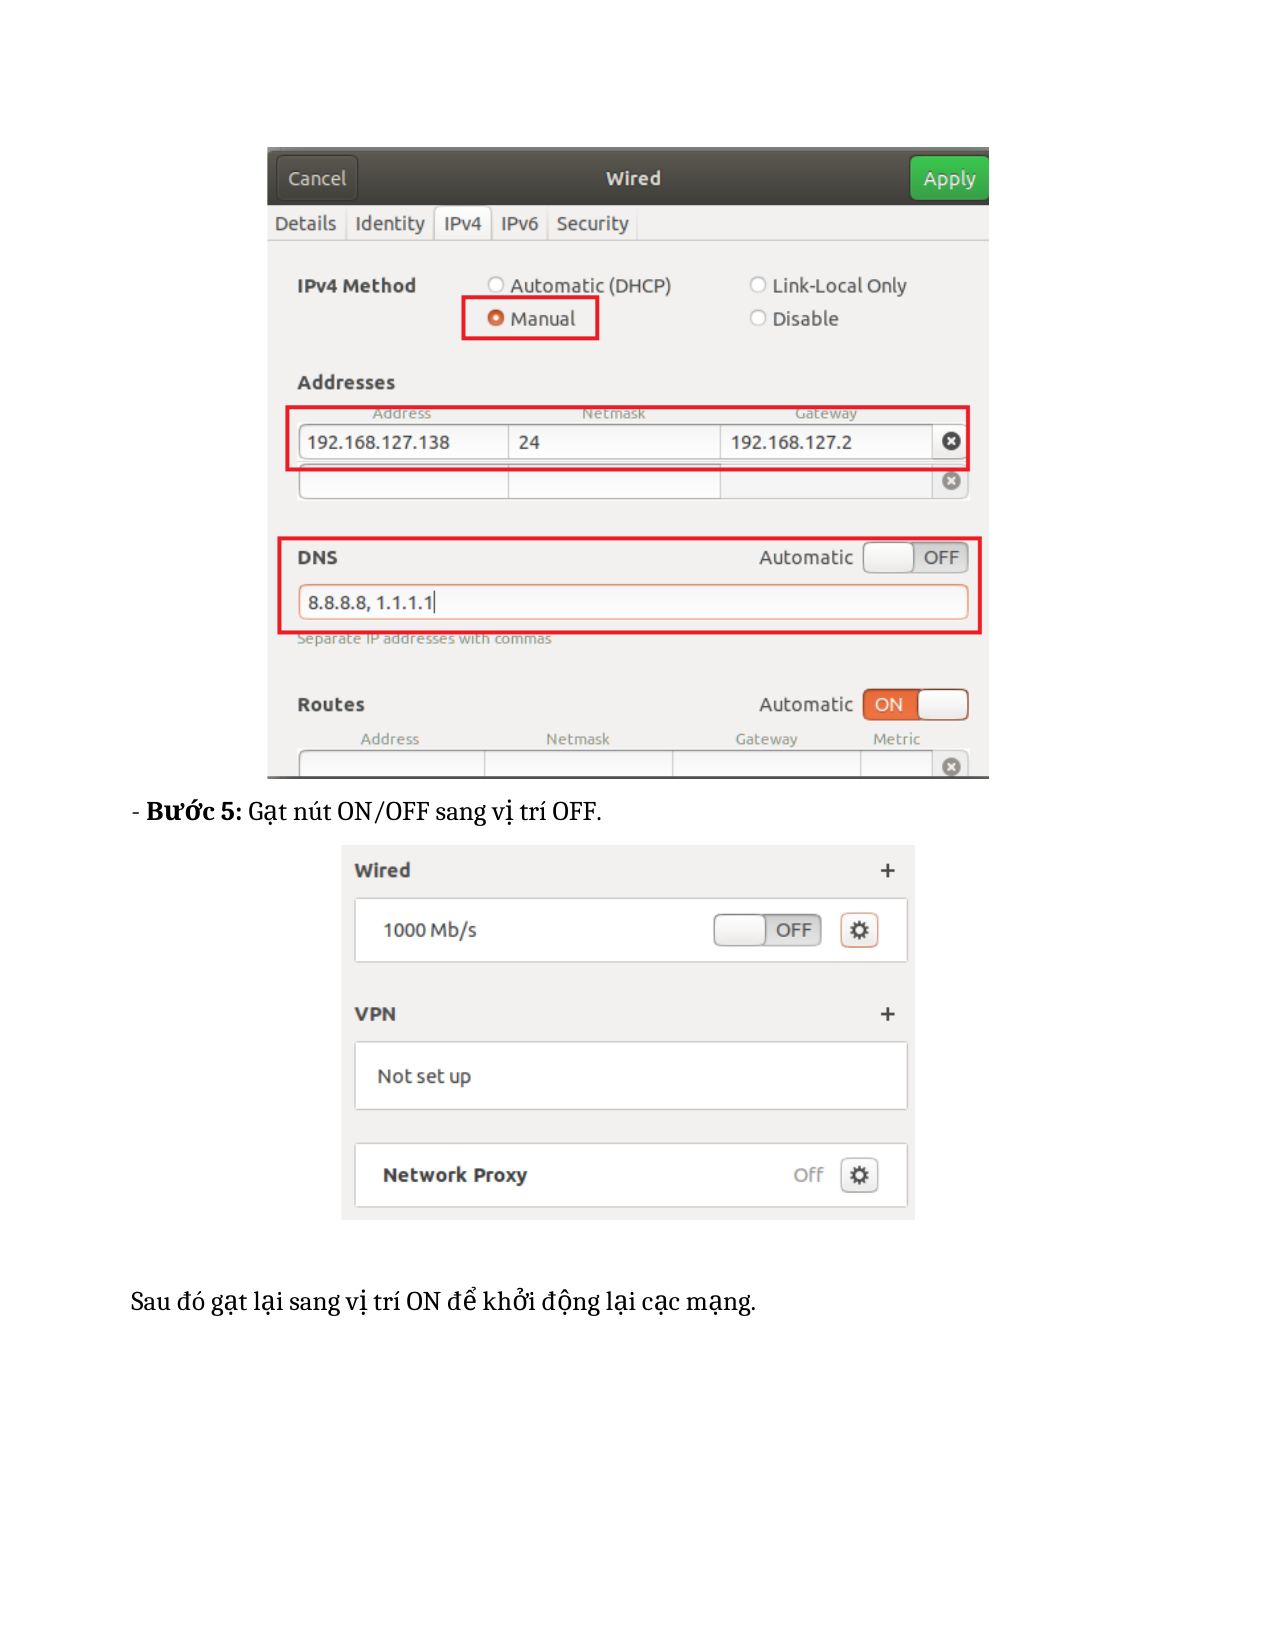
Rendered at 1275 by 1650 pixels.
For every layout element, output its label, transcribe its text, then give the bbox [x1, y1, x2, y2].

picture [341, 845, 915, 1220]
text - Bước 5: Gạt nút ON/OFF sang vị trí OFF. [131, 796, 1125, 827]
picture [267, 147, 989, 779]
text Sau đó gạt lại sang vị trí ON để khởi động lại cạc mạng. [131, 1286, 1125, 1318]
